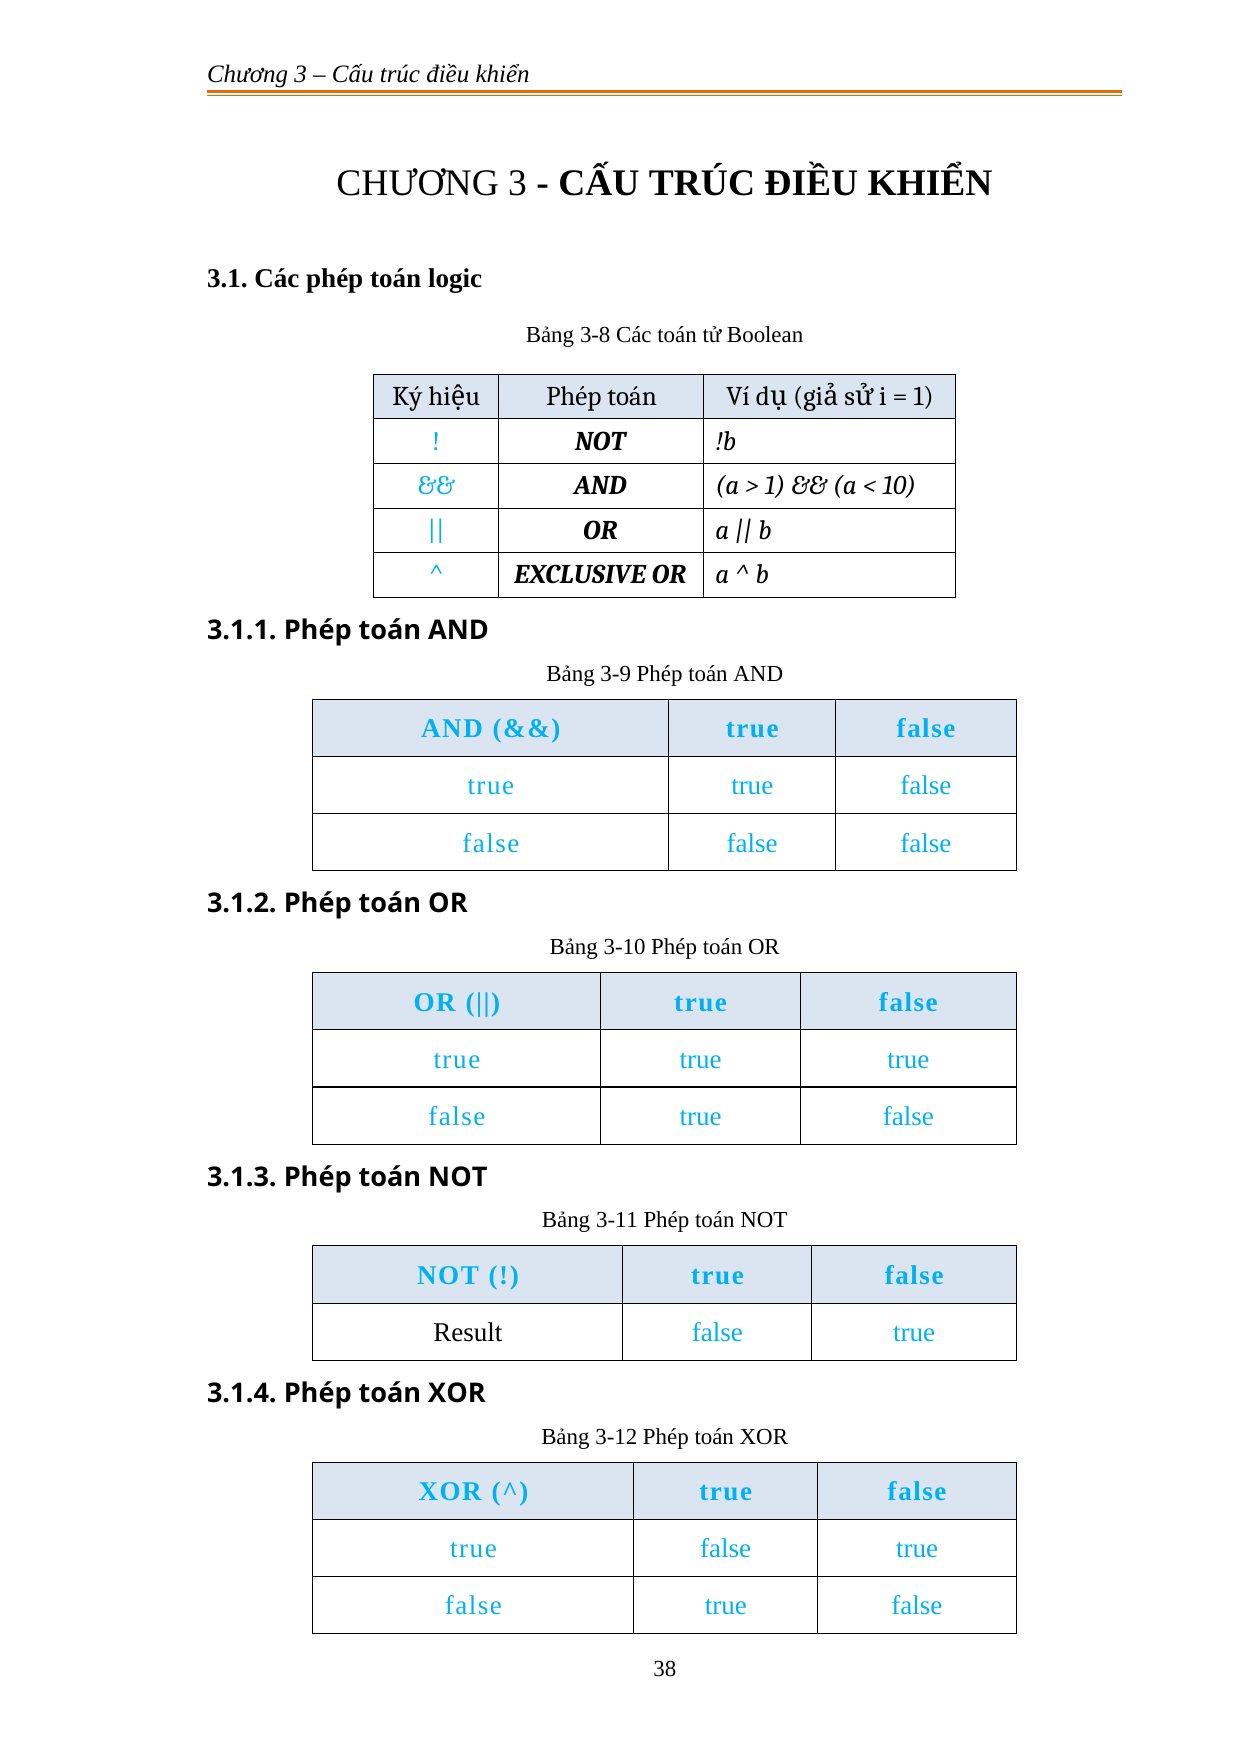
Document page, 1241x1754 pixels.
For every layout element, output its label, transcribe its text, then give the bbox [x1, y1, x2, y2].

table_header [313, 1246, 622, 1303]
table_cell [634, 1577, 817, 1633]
subtitle Phép toán OR [207, 884, 1122, 921]
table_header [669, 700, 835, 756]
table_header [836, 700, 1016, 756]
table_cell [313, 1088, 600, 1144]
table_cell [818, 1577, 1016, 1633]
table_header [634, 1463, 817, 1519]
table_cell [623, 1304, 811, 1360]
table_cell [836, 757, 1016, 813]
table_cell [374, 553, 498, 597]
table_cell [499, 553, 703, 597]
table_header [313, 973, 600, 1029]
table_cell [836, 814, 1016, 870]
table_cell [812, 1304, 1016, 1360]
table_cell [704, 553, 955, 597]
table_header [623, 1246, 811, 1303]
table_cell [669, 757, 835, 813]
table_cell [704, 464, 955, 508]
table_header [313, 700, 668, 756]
subtitle - CẤU TRÚC ĐIỀU KHIỂN [207, 160, 1122, 203]
subtitle Phép toán XOR [207, 1373, 1122, 1410]
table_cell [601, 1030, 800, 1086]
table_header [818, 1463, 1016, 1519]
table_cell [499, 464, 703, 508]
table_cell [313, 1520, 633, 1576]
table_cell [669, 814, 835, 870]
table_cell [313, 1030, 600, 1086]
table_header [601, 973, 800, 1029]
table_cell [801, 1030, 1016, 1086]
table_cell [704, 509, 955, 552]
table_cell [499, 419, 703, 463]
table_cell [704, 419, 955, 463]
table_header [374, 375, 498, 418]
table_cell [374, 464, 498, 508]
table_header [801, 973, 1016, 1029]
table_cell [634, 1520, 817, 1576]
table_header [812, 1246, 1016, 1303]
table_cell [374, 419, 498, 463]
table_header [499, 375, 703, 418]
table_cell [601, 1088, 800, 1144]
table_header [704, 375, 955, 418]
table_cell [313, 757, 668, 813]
subtitle Các phép toán logic [207, 262, 1122, 293]
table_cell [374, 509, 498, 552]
subtitle Phép toán NOT [207, 1157, 1122, 1194]
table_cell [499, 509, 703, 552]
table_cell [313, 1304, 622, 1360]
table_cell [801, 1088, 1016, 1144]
subtitle Phép toán AND [207, 611, 1122, 647]
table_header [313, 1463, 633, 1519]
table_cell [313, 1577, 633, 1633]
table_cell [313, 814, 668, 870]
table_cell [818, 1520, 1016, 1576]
